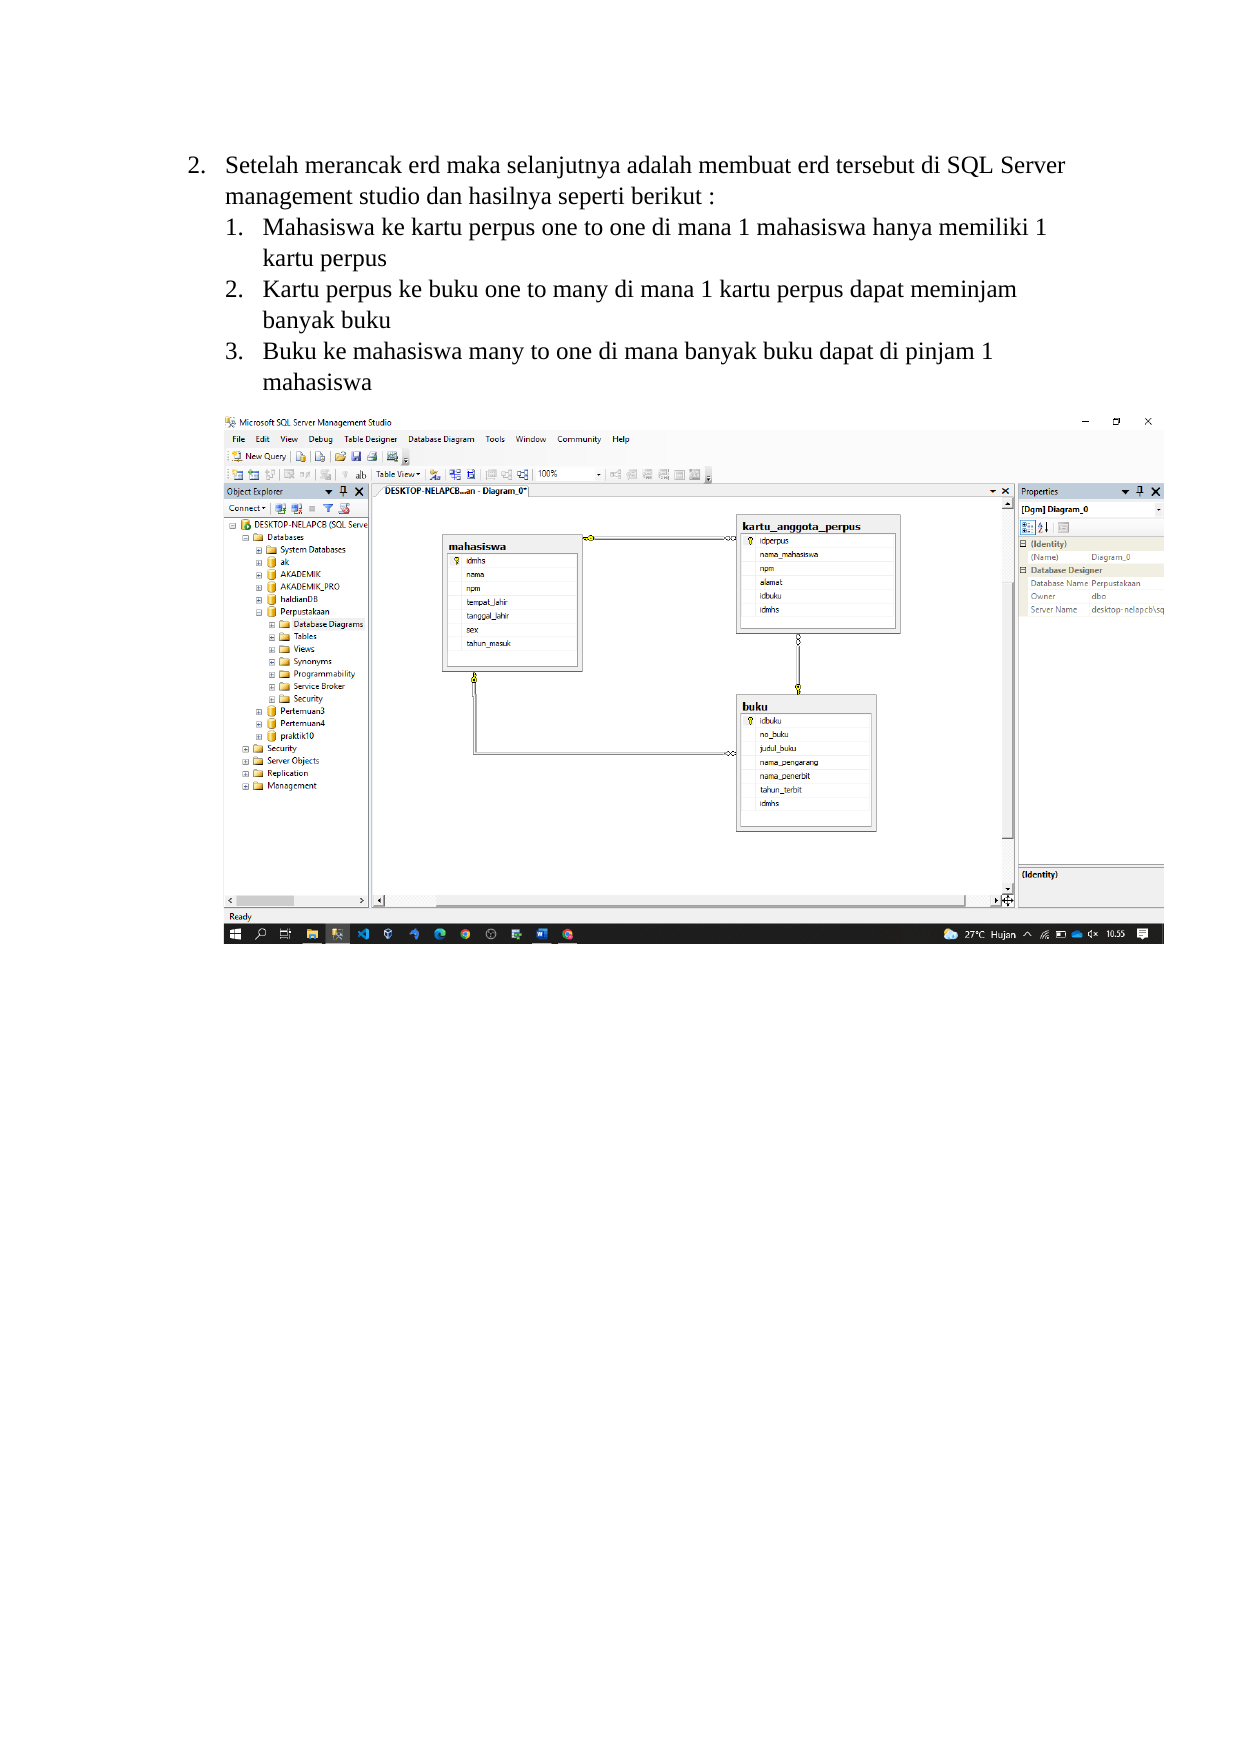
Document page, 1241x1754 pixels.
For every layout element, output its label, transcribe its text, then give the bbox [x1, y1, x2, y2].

list Mahasiswa ke kartu perpus one to one di mana 1 mahasiswa hanya memiliki 1 kartu perpus [225, 212, 1090, 272]
list Setelah merancak erd maka selanjutnya adalah membuat erd tersebut di SQL Server management studio dan hasilnya seperti berikut : [187, 150, 1090, 210]
list Kartu perpus ke buku one to many di mana 1 kartu perpus dapat meminjam banyak buku [225, 274, 1090, 334]
list Buku ke mahasiswa many to one di mana banyak buku dapat di pinjam 1 mahasiswa [225, 336, 1090, 396]
picture [223, 415, 1164, 944]
